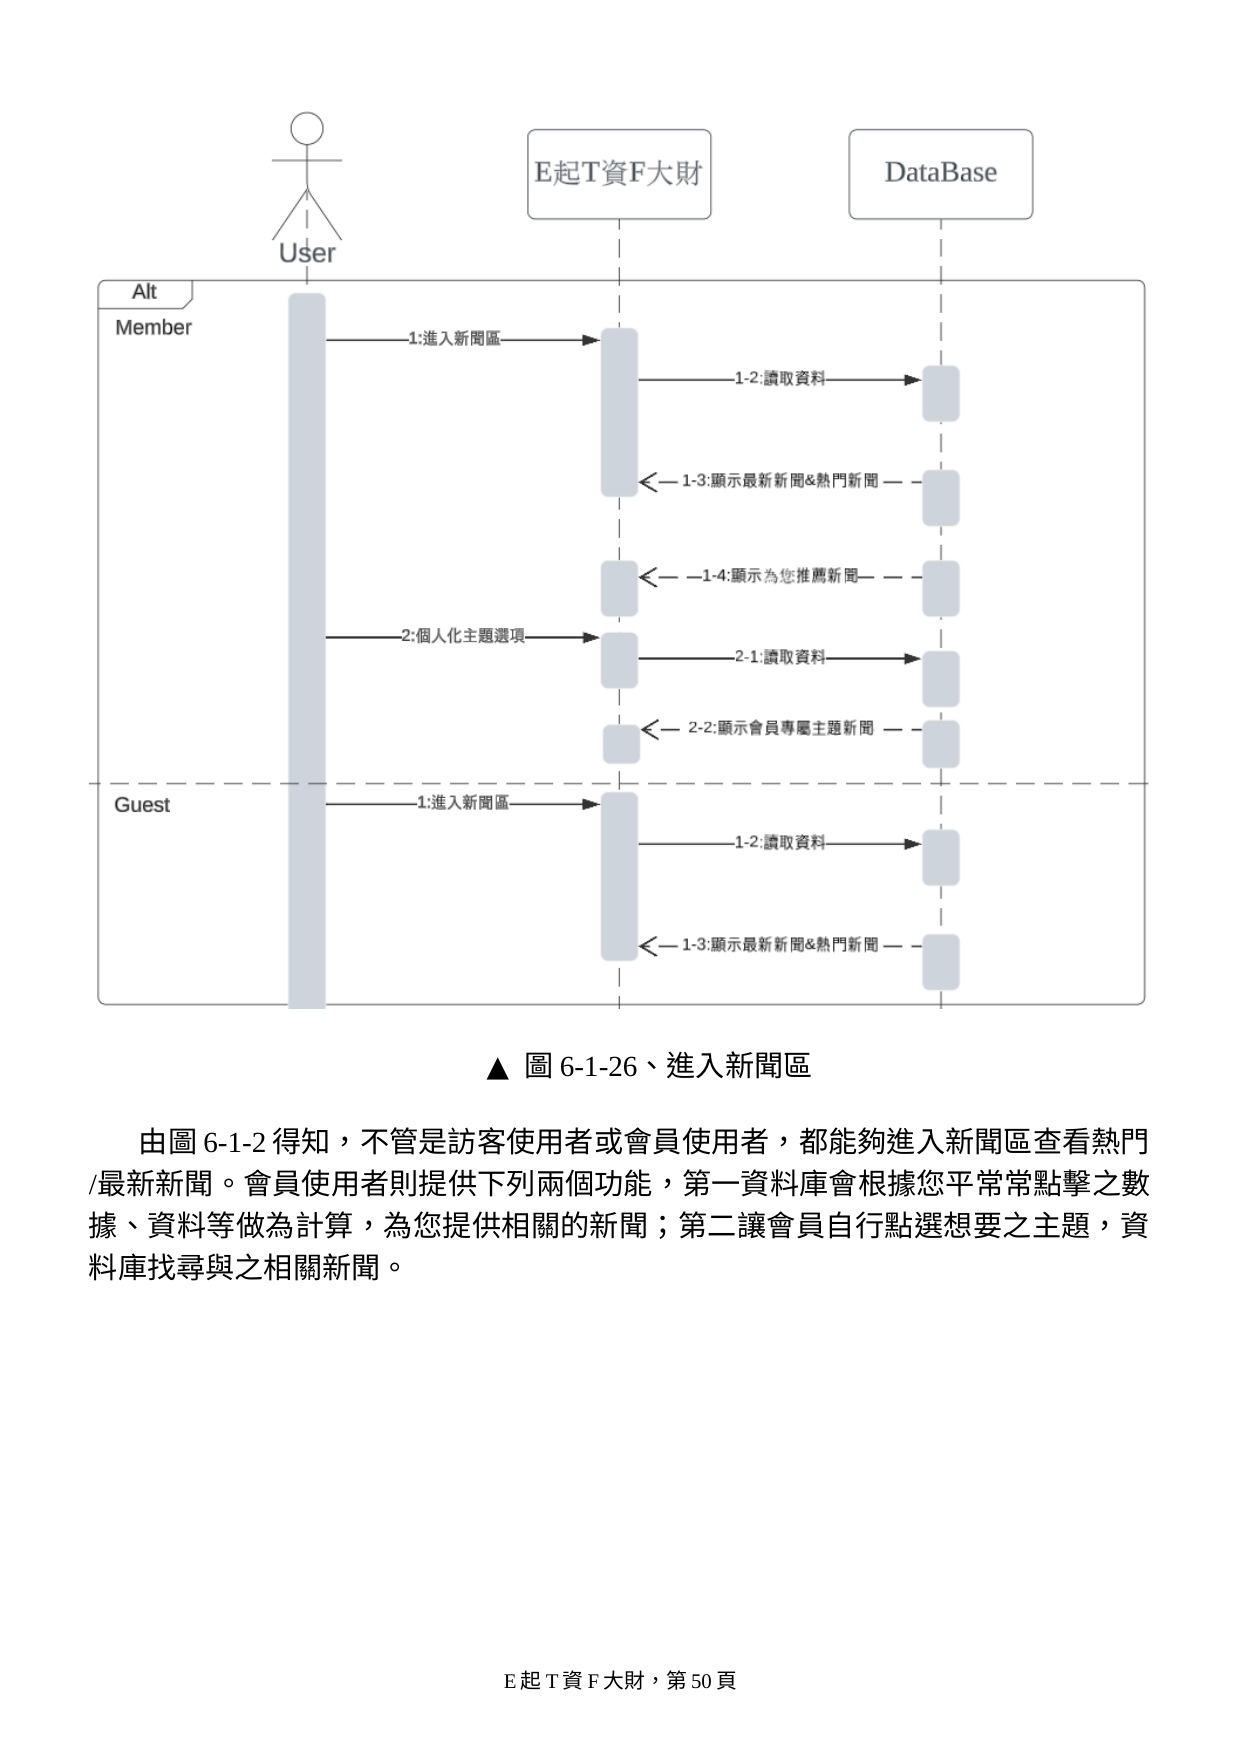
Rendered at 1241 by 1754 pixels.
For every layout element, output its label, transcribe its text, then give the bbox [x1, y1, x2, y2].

text 由圖6-1-2得知，不管是訪客使用者或會員使用者，都能夠進入新聞區查看熱門/最新新聞。會員使用者則提供下列兩個功能，第一資料庫會根據您平常常點擊之數據、資料等做為計算，為您提供相關的新聞；第二讓會員自行點選想要之主題，資料庫找尋與之相關新聞。 [89, 1118, 1152, 1287]
picture [88, 102, 1152, 1009]
